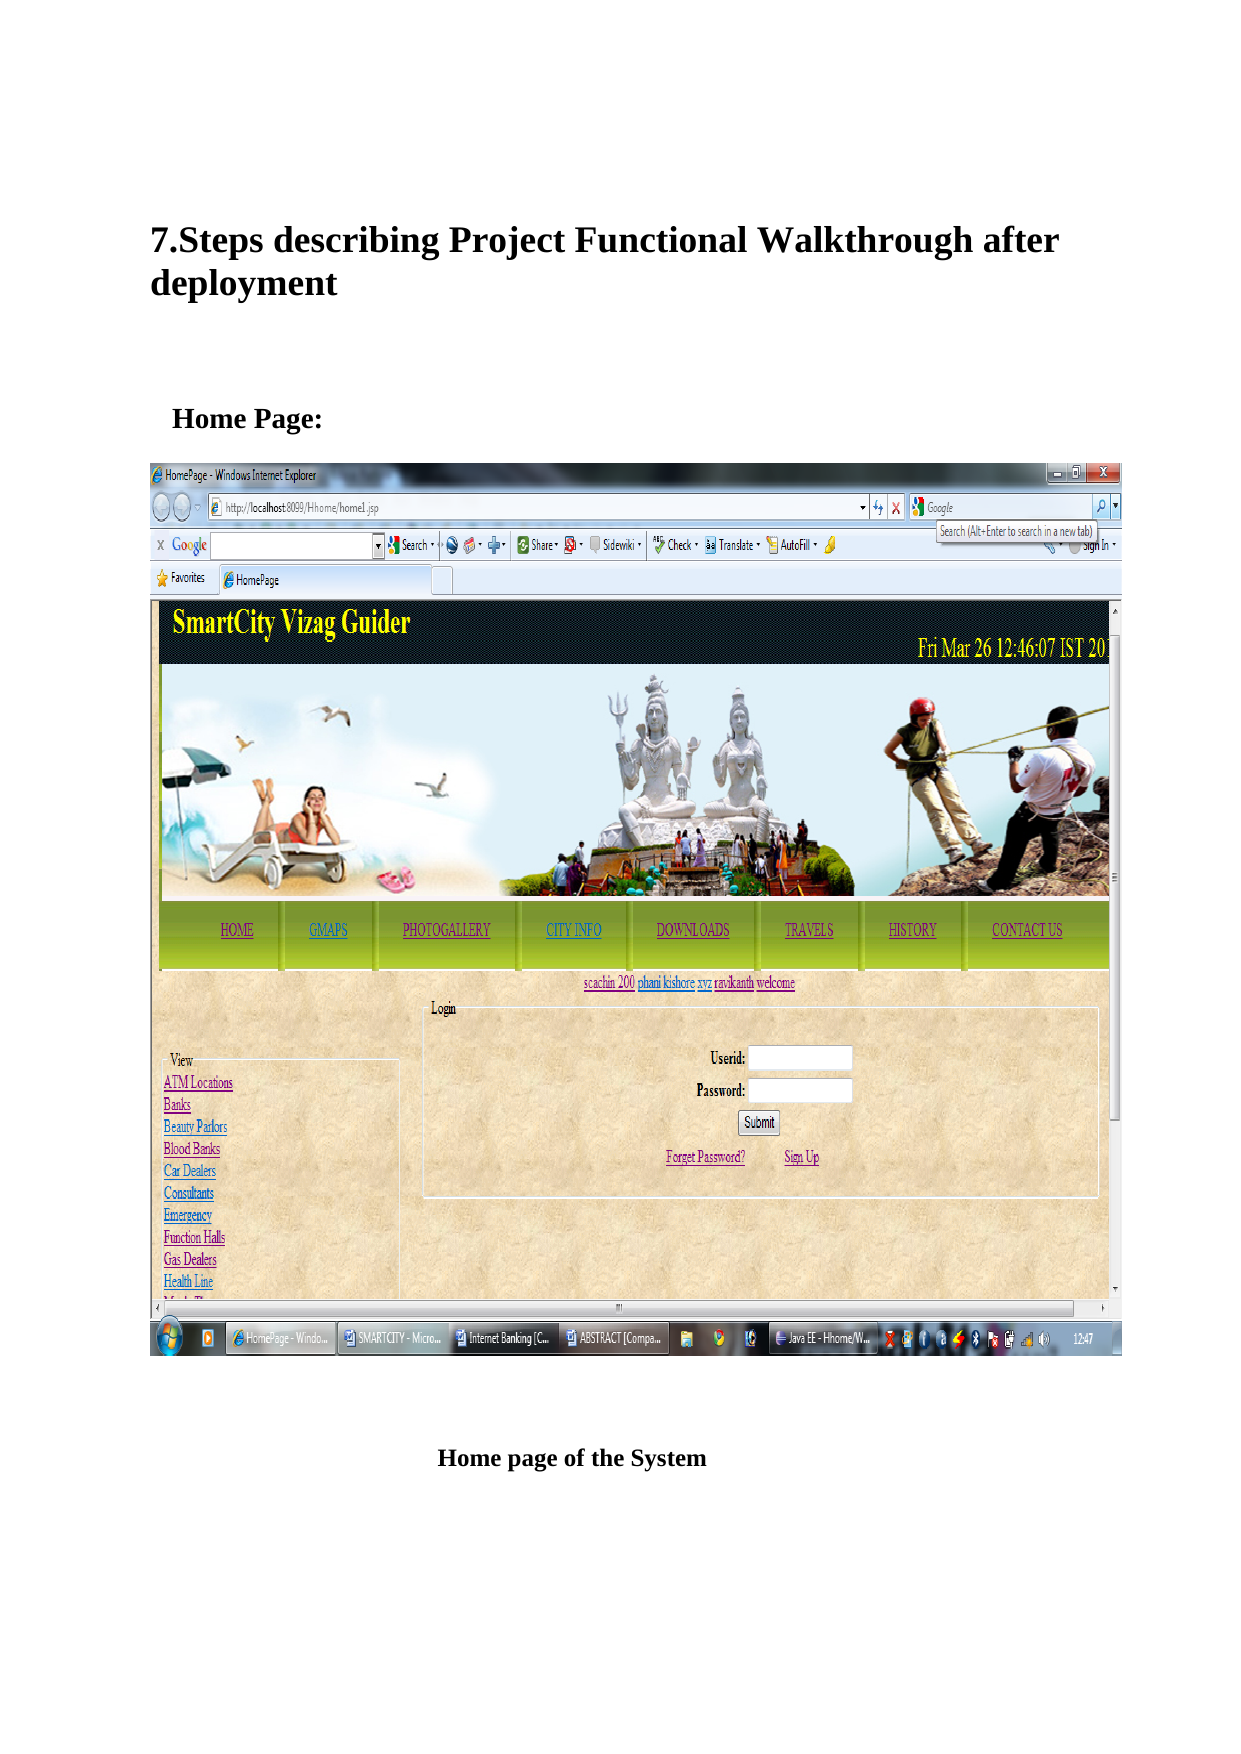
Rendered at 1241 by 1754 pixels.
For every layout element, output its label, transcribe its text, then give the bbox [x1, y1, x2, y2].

text Home page of the System [150, 1443, 1090, 1472]
text 7.Steps describing Project Functional Walkthrough after deployment [150, 217, 1090, 303]
picture [150, 463, 1122, 1356]
text Home Page: [150, 402, 1090, 435]
